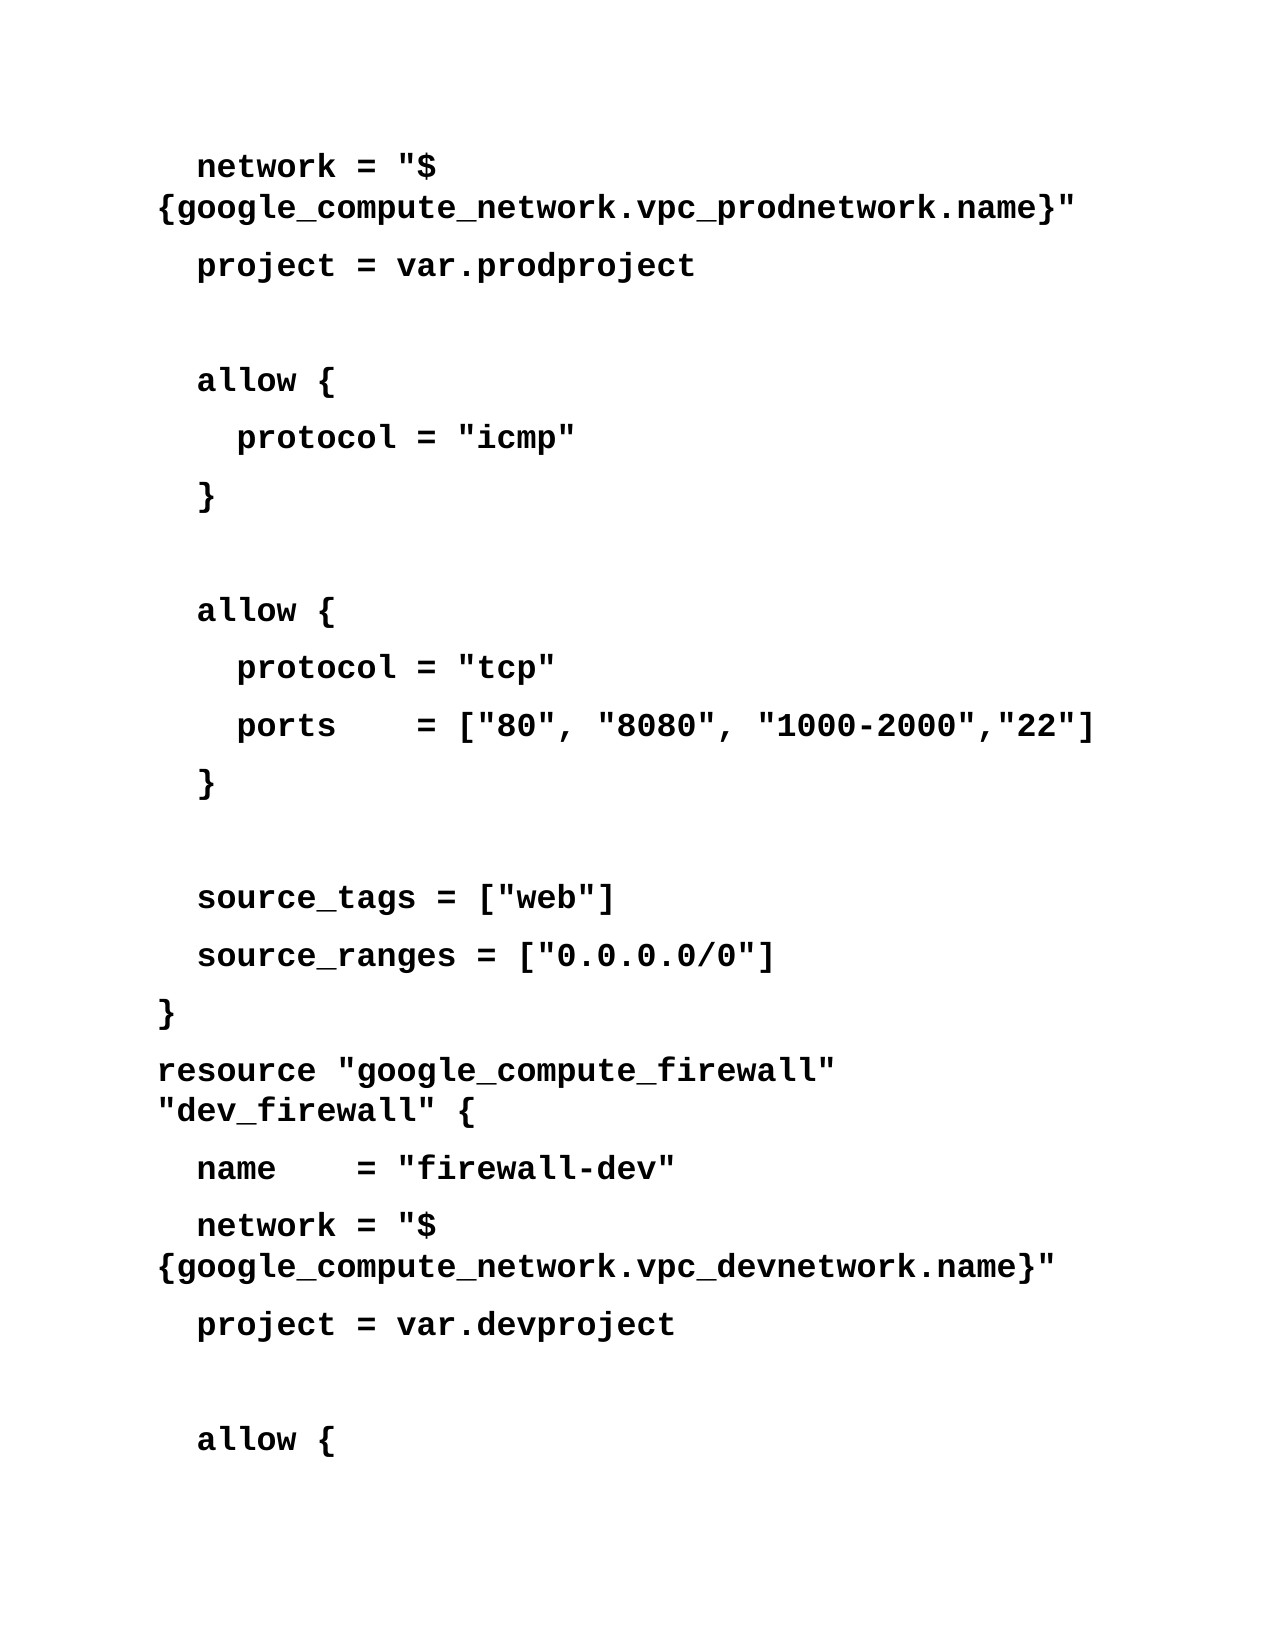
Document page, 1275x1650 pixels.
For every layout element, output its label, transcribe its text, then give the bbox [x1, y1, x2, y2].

text protocol = "icmp" [156, 421, 1118, 459]
text } [156, 478, 1118, 516]
text source_tags = ["web"] [156, 881, 1118, 919]
text project = var.devproject [156, 1307, 1118, 1345]
text network = "${google_compute_network.vpc_devnetwork.name}" [156, 1209, 1118, 1288]
text ports = ["80", "8080", "1000-2000","22"] [156, 708, 1118, 746]
text } [156, 996, 1118, 1034]
text protocol = "tcp" [156, 651, 1118, 689]
text name = "firewall-dev" [156, 1152, 1118, 1189]
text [156, 150, 1118, 229]
text source_ranges = ["0.0.0.0/0"] [156, 938, 1118, 976]
text allow { [156, 1422, 1118, 1460]
text } [156, 766, 1118, 804]
text allow { [156, 363, 1118, 401]
text resource "google_compute_firewall" "dev_firewall" { [156, 1053, 1118, 1132]
text project = var.prodproject [156, 248, 1118, 286]
text allow { [156, 593, 1118, 631]
